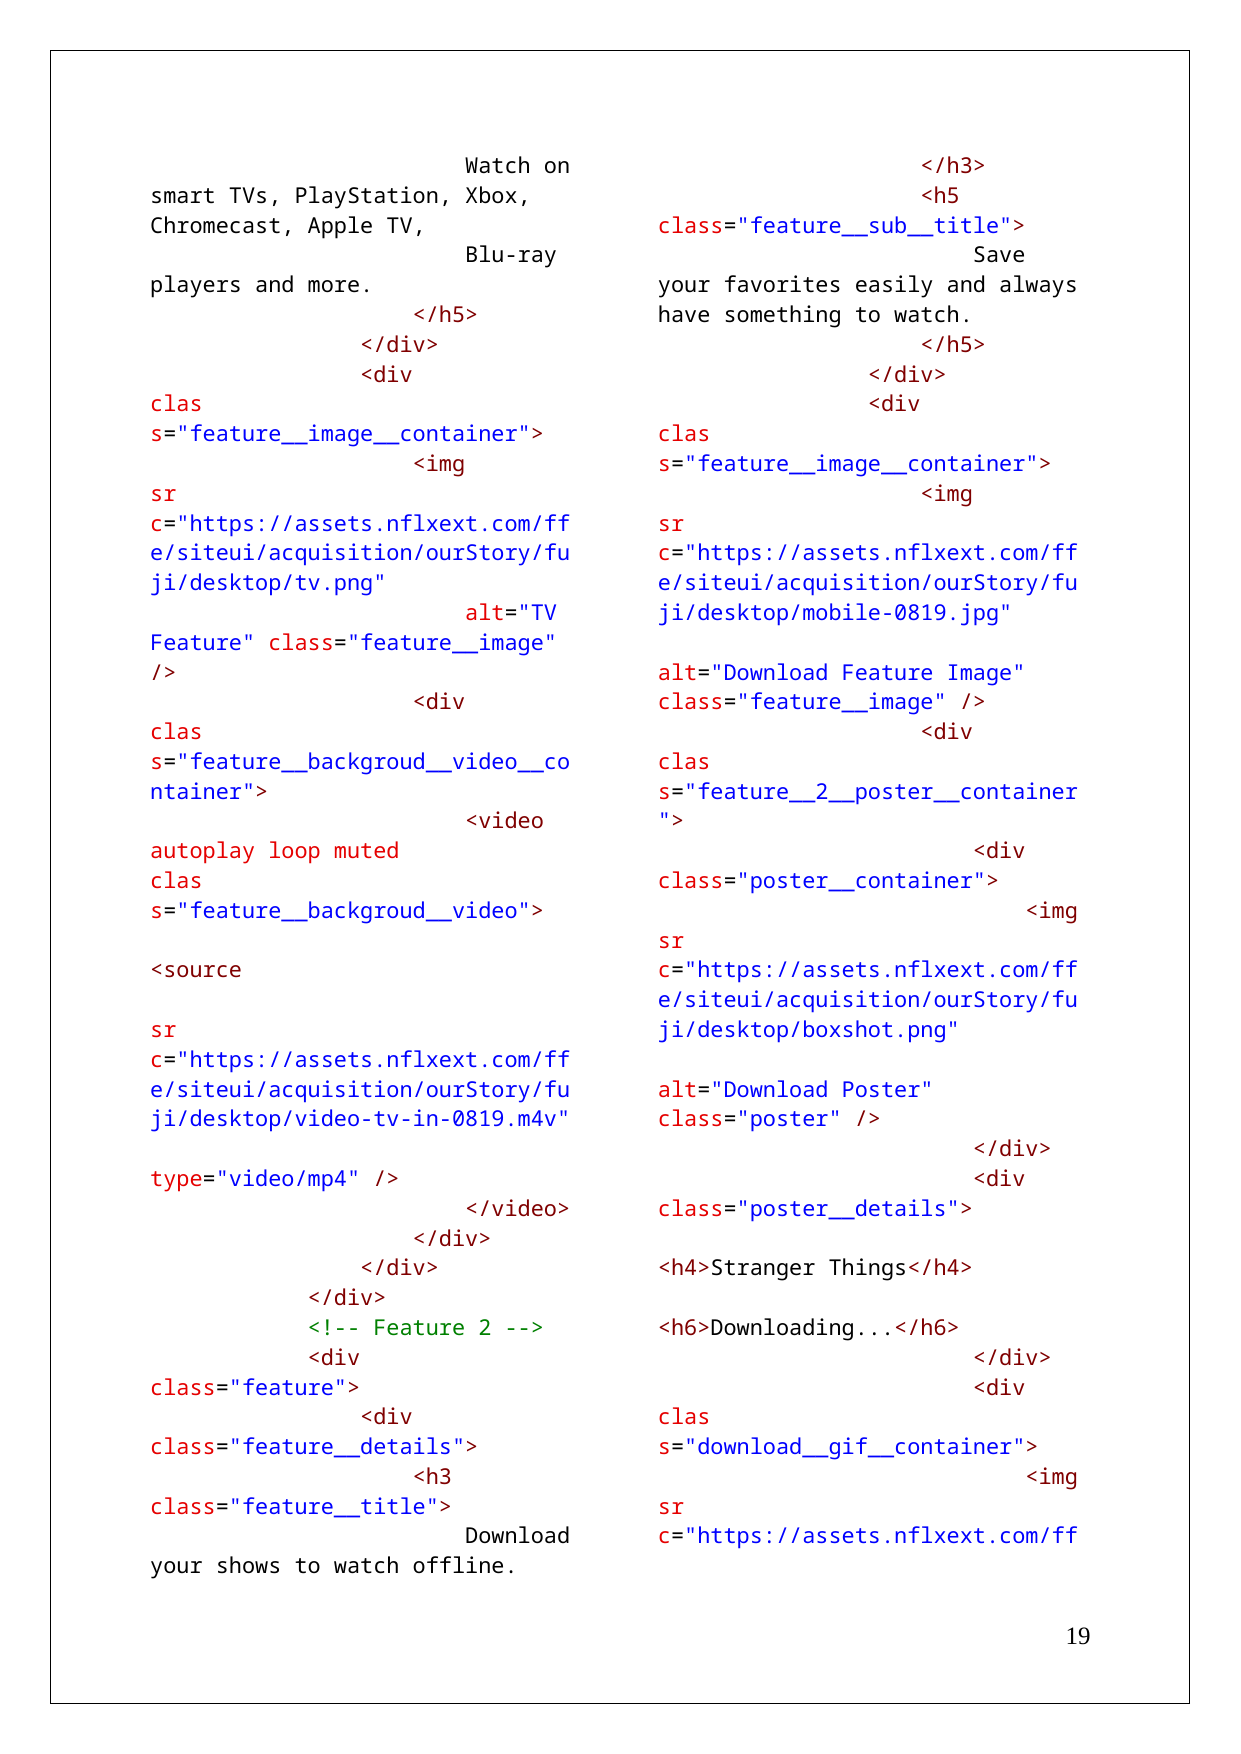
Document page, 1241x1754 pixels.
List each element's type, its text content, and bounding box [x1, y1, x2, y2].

text </div> [150, 329, 583, 358]
text <source [150, 924, 583, 984]
text <div class="download__gif__container"> [658, 1371, 1090, 1461]
text type="video/mp4" /> [150, 1133, 583, 1193]
text <div class="feature__backgroud__video__container"> [150, 686, 583, 805]
text Watch on smart TVs, PlayStation, Xbox, Chromecast, Apple TV, [150, 150, 583, 239]
text Blu-ray players and more. [150, 239, 583, 299]
text alt="Download Poster" class="poster" /> [658, 1044, 1090, 1133]
text <h3 class="feature__title"> [150, 1461, 583, 1520]
text alt="TV Feature" class="feature__image" /> [150, 597, 583, 686]
text <div class="feature"> [150, 1342, 583, 1401]
text <h4>Stranger Things</h4> [658, 1222, 1090, 1282]
text </video> [150, 1193, 583, 1222]
text Download your shows to watch offline. [150, 1520, 583, 1580]
text <img src="https://assets.nflxext.com/ffe/siteui/acquisition/ourStory/fuji/desktop/tv.png" [150, 448, 583, 597]
text </div> [658, 1342, 1090, 1371]
text <div class="feature__details"> [150, 1401, 583, 1461]
text <div class="feature__image__container"> [150, 358, 583, 448]
text <div class="feature__image__container"> [658, 388, 1090, 478]
text <video autoplay loop muted class="feature__backgroud__video"> [150, 805, 583, 924]
text <h5 class="feature__sub__title"> [658, 180, 1090, 239]
text Save your favorites easily and always have something to watch. [658, 239, 1090, 329]
text <h6>Downloading...</h6> [658, 1282, 1090, 1342]
text <div class="feature__2__poster__container"> [658, 716, 1090, 835]
text </h5> [658, 329, 1090, 358]
text <img src="https://assets.nflxext.com/ffe/siteui/acquisition/ourStory/fuji/desktop/boxshot.png" [658, 895, 1090, 1044]
text <!-- Feature 2 --> [150, 1312, 583, 1342]
text <img src="https://assets.nflxext.com/ffe/siteui/acquisition/ourStory/fuji/desktop/mobile-0819.jpg" [658, 478, 1090, 627]
text </div> [150, 1222, 583, 1252]
text </div> [658, 1133, 1090, 1163]
text </h5> [150, 299, 583, 329]
text </div> [658, 358, 1090, 388]
text <img src="https://assets.nflxext.com/ffe/siteui/acquisition/ourStory/fuji/desktop/download-icon.gif" [658, 1461, 1090, 1550]
text <div class="poster__container"> [658, 835, 1090, 895]
text <div class="poster__details"> [658, 1163, 1090, 1222]
text src="https://assets.nflxext.com/ffe/siteui/acquisition/ourStory/fuji/desktop/video-tv-in-0819.m4v" [150, 984, 583, 1133]
text </div> [150, 1252, 583, 1282]
text </div> [150, 1282, 583, 1312]
text </h3> [658, 150, 1090, 180]
text alt="Download Feature Image" class="feature__image" /> [658, 627, 1090, 716]
